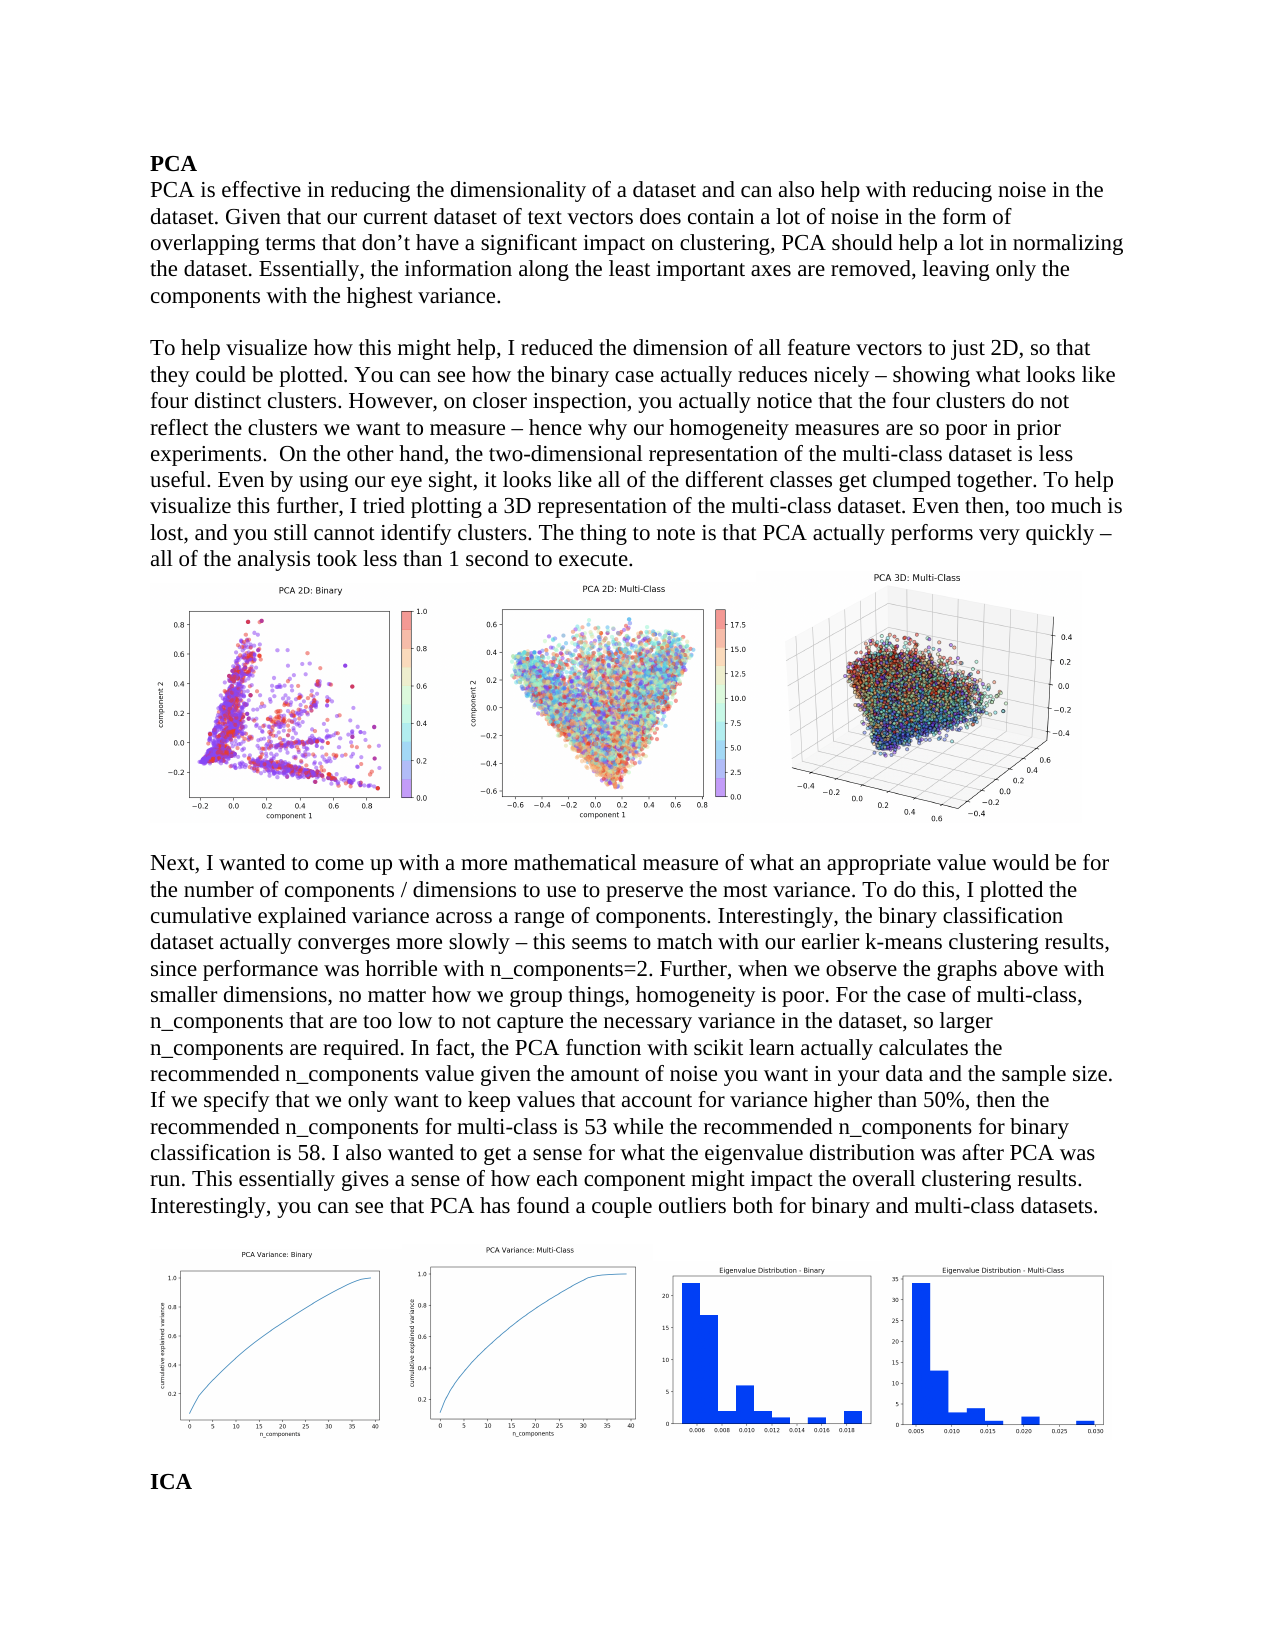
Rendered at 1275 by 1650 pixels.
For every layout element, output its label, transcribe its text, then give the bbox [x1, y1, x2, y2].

text To help visualize how this might help, I reduced the dimension of all feature vectors to just 2D, so that they could be plotted. You can see how the binary case actually reduces nicely – showing what looks like four distinct clusters. However, on closer inspection, you actually notice that the four clusters do not reflect the clusters we want to measure – hence why our homogeneity measures are so poor in prior experiments. On the other hand, the two-dimensional representation of the multi-class dataset is less useful. Even by using our eye sight, it looks like all of the different classes get clumped together. To help visualize this further, I tried plotting a 3D representation of the multi-class dataset. Even then, too much is lost, and you still cannot identify clusters. The thing to note is that PCA actually performs very quickly – all of the analysis took less than 1 second to execute. [150, 334, 1125, 572]
text Next, I wanted to come up with a more mathematical measure of what an appropriate value would be for the number of components / dimensions to use to preserve the most variance. To do this, I plotted the cumulative explained variance across a range of components. Interestingly, the binary classification dataset actually converges more slowly – this seems to match with our earlier k-means clustering results, since performance was horrible with n_components=2. Further, when we observe the graphs above with smaller dimensions, no matter how we group things, homogeneity is poor. For the case of multi-class, n_components that are too low to not capture the necessary variance in the dataset, so larger n_components are required. In fact, the PCA function with scikit learn actually calculates the recommended n_components value given the amount of noise you want in your data and the sample size. If we specify that we only want to keep values that account for variance higher than 50%, then the recommended n_components for multi-class is 53 while the recommended n_components for binary classification is 58. I also wanted to get a sense for what the eigenvalue distribution was after PCA was run. This essentially gives a sense of how each component might impact the overall clustering results. Interestingly, you can see that PCA has found a couple outliers both for binary and multi-class datasets. [150, 849, 1125, 1218]
picture [150, 571, 1082, 823]
text PCA is effective in reducing the dimensionality of a dataset and can also help with reducing noise in the dataset. Given that our current dataset of text vectors does contain a lot of noise in the form of overlapping terms that don’t have a significant impact on clustering, PCA should help a lot in normalizing the dataset. Essentially, the information along the least important axes are removed, leaving only the components with the highest variance. [150, 176, 1125, 308]
text PCA [150, 150, 1125, 176]
picture [150, 1244, 1113, 1440]
text ICA [150, 1468, 1125, 1495]
